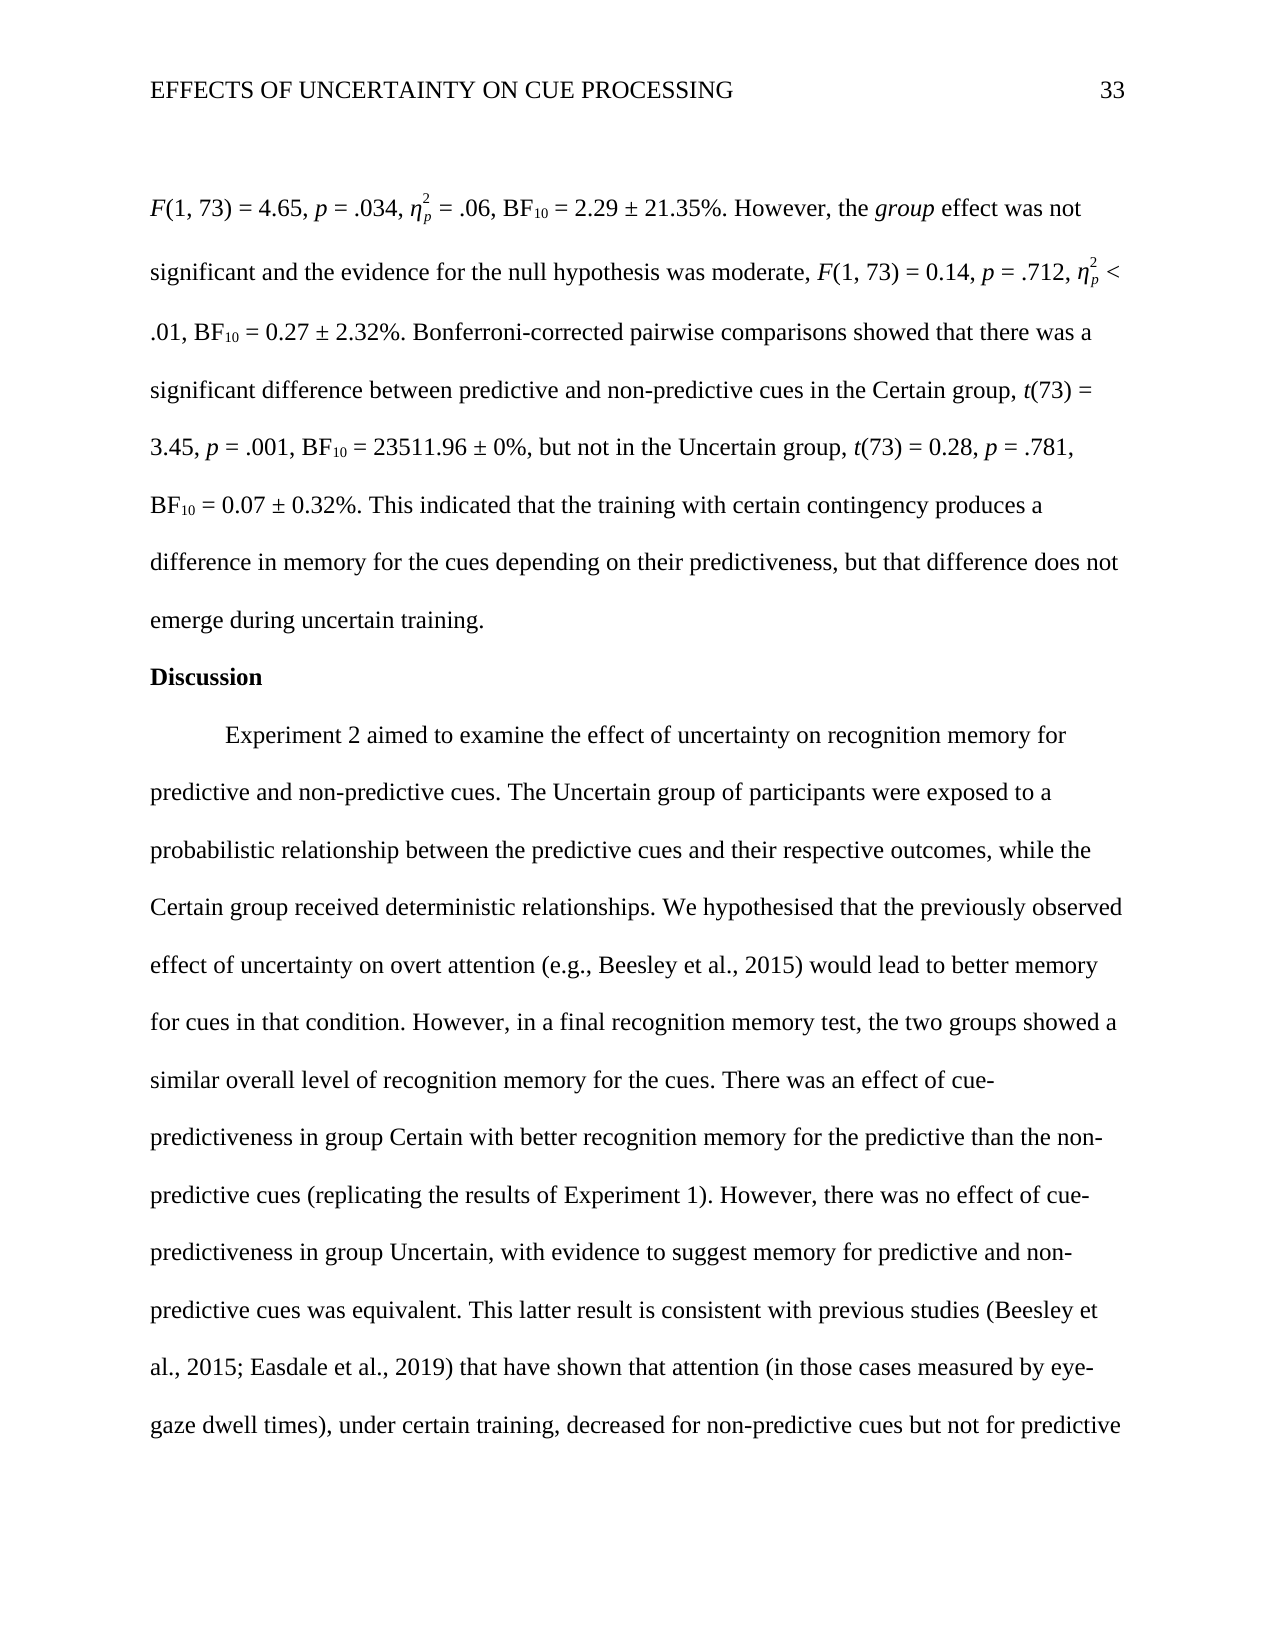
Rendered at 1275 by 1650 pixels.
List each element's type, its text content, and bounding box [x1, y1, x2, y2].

subtitle Discussion [150, 662, 1125, 691]
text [150, 720, 1125, 1438]
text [150, 190, 1125, 633]
